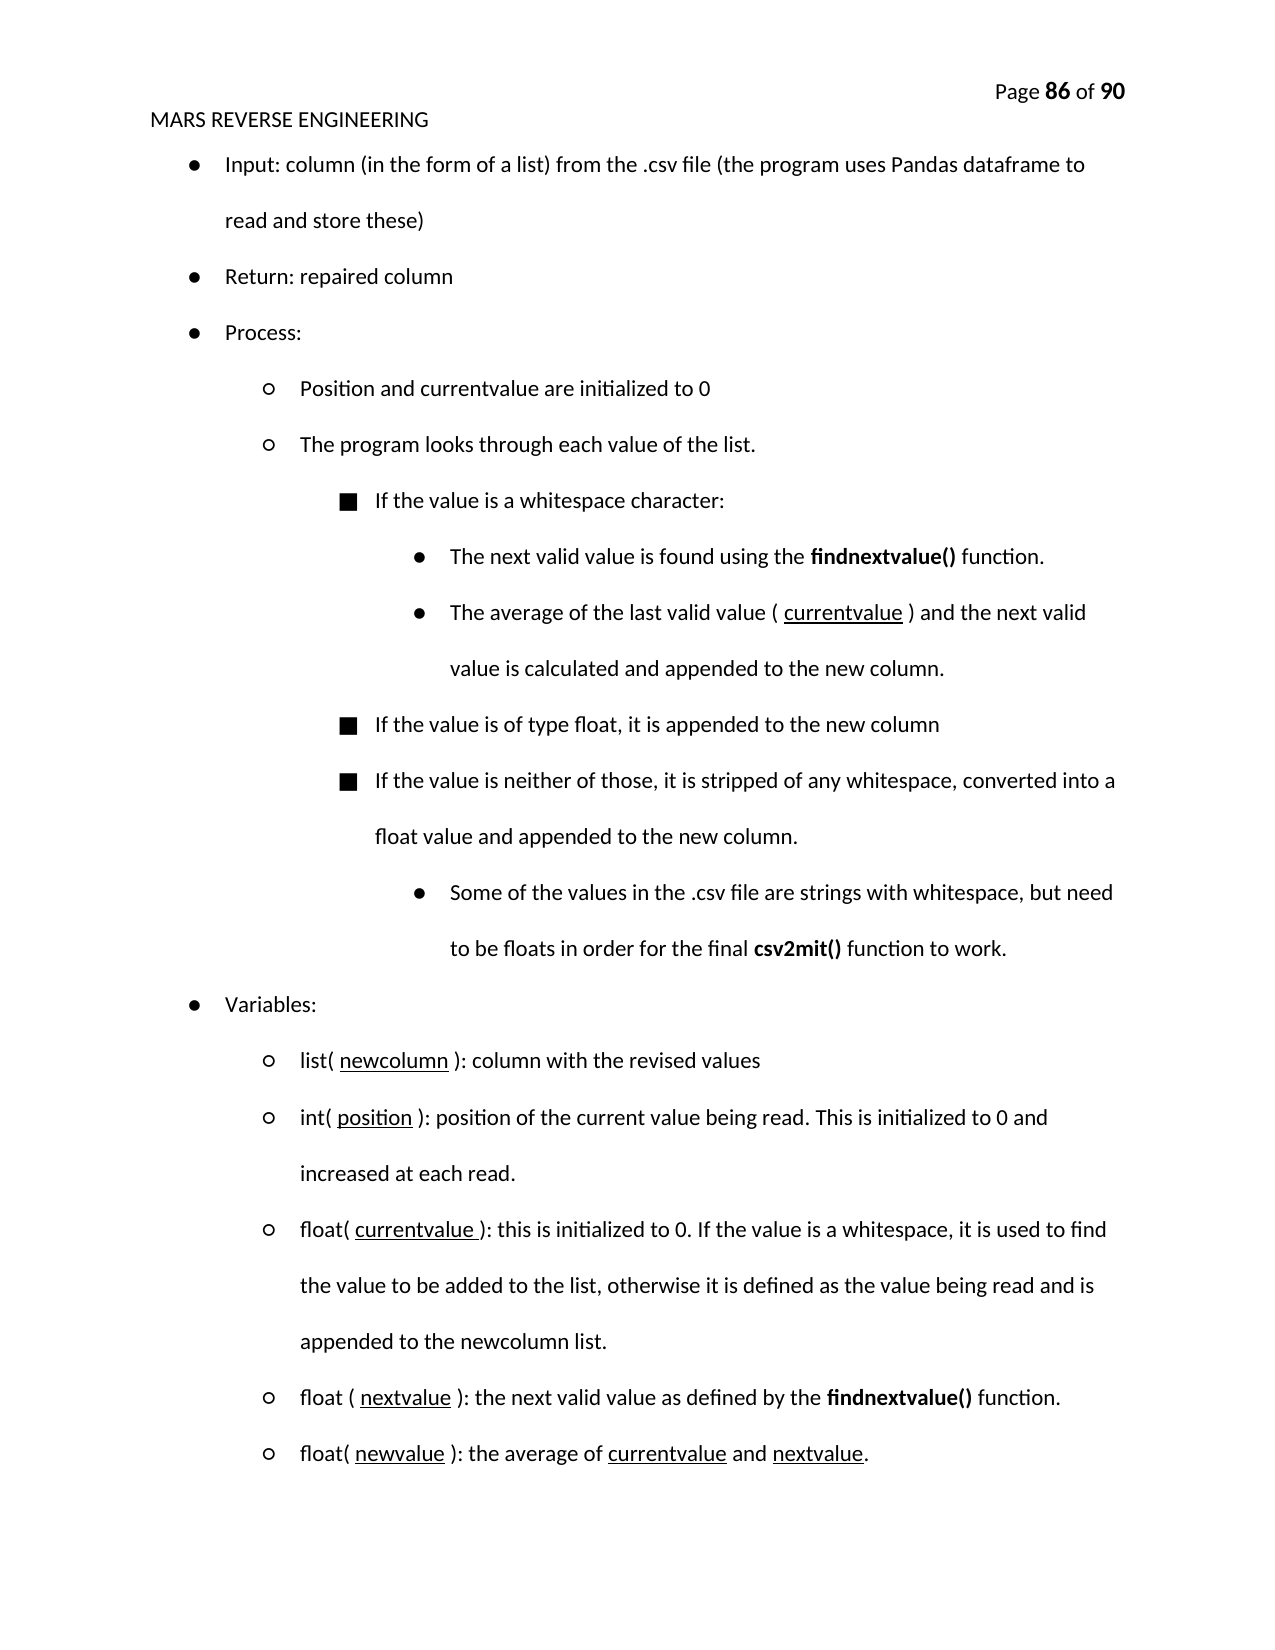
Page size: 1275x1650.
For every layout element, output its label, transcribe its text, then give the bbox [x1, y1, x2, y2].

list Process: [187, 318, 1125, 346]
list The average of the last valid value ( currentvalue ) and the next valid value is calculated and appended to the new column. [412, 598, 1125, 682]
list float( newvalue ): the average of currentvalue and nextvalue. [262, 1439, 1125, 1467]
list float ( nextvalue ): the next valid value as defined by the findnextvalue() function. [262, 1383, 1125, 1411]
list Input: column (in the form of a list) from the .csv file (the program uses Pandas dataframe to read and store these) [187, 150, 1125, 234]
list If the value is neither of those, it is stripped of any whitespace, converted into a float value and appended to the new column. [337, 766, 1125, 851]
list If the value is of type float, it is appended to the new column [337, 710, 1125, 738]
list Position and currentvalue are initialized to 0 [262, 374, 1125, 402]
list The program looks through each value of the list. [262, 430, 1125, 458]
list If the value is a whitespace character: [337, 486, 1125, 514]
list list( newcolumn ): column with the revised values [262, 1047, 1125, 1075]
list Some of the values in the .csv file are strings with whitespace, but need to be floats in order for the final csv2mit() function to work. [412, 878, 1125, 963]
list Variables: [187, 991, 1125, 1019]
list int( position ): position of the current value being read. This is initialized to 0 and increased at each read. [262, 1103, 1125, 1187]
list float( currentvalue ): this is initialized to 0. If the value is a whitespace, it is used to find the value to be added to the list, otherwise it is defined as the value being read and is appended to the newcolumn list. [262, 1215, 1125, 1355]
list The next valid value is found using the findnextvalue() function. [412, 542, 1125, 570]
list Return: repaired column [187, 262, 1125, 290]
